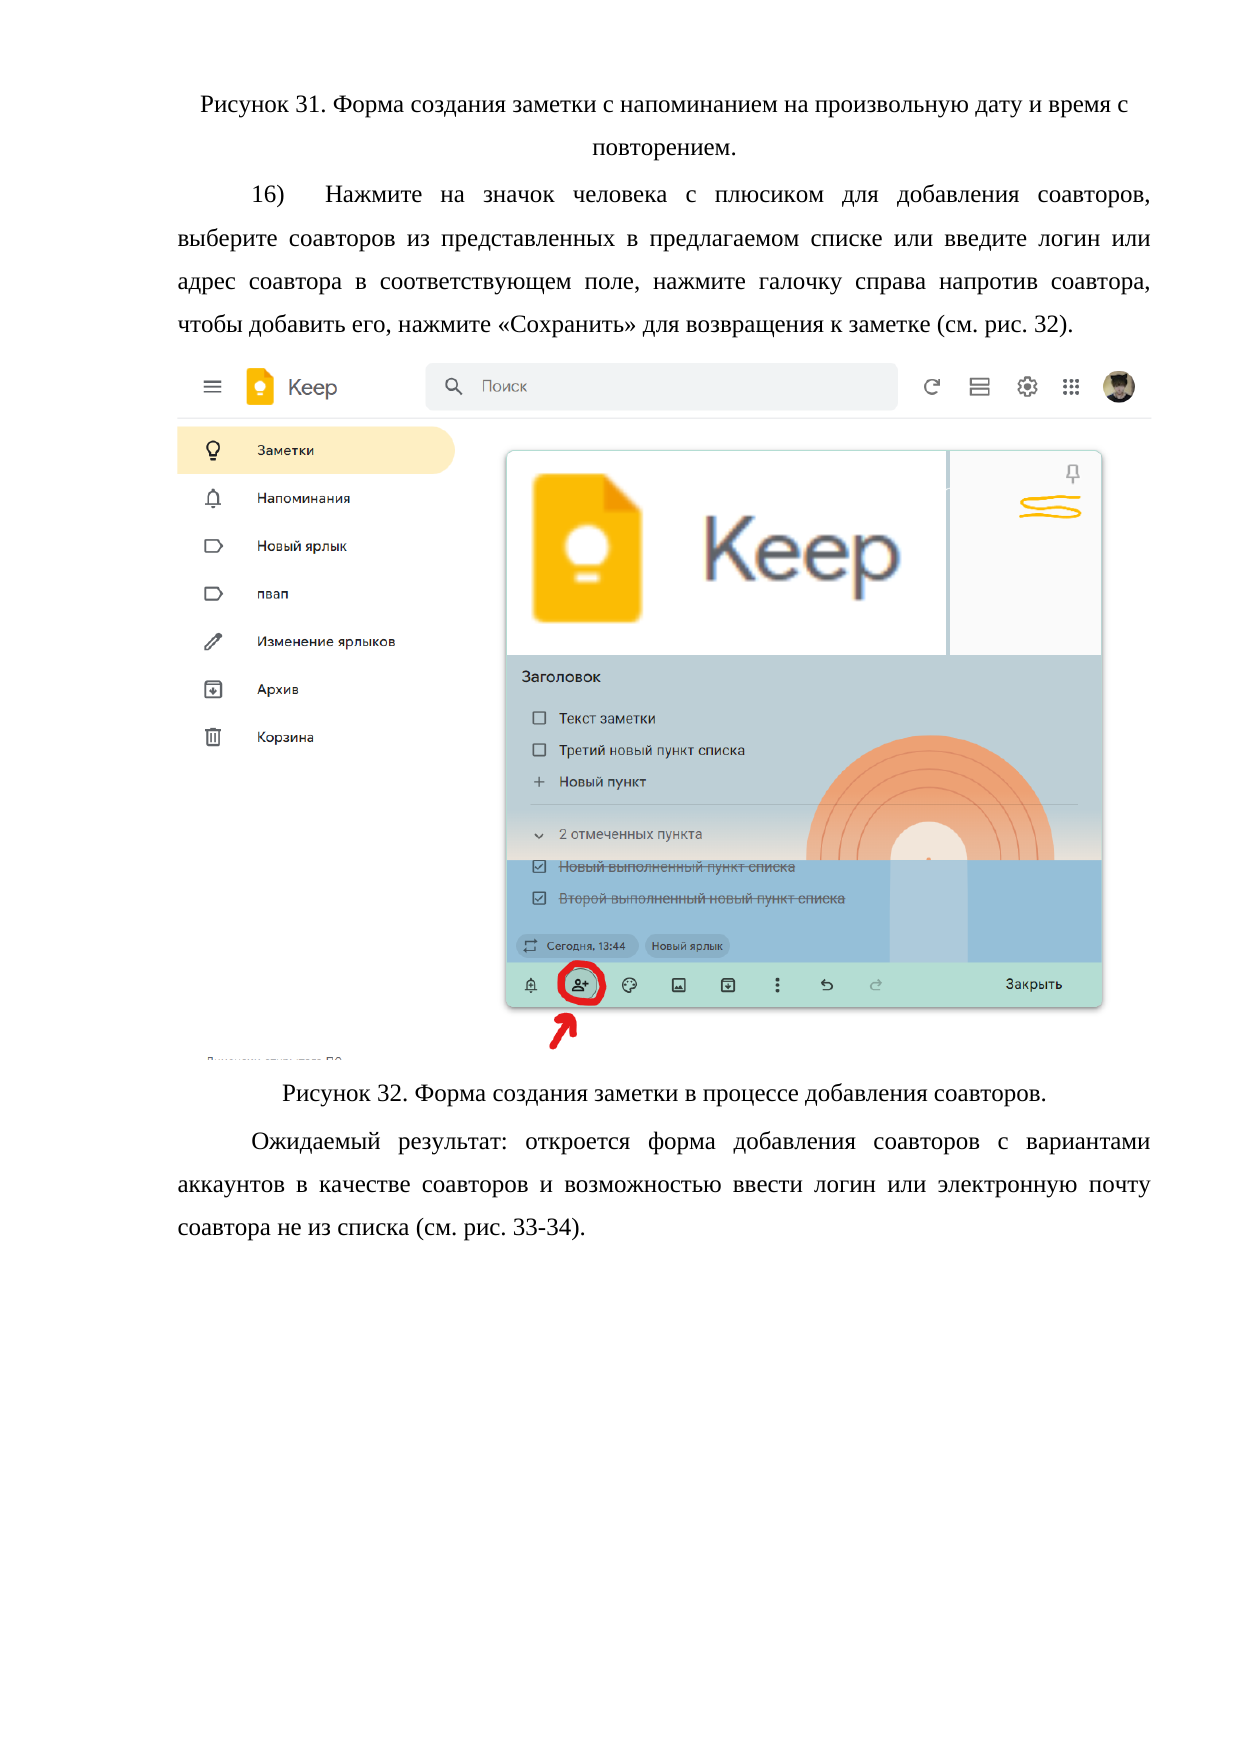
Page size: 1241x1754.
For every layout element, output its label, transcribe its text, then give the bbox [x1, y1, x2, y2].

picture [177, 356, 1152, 1060]
list Нажмите на значок человека с плюсиком для добавления соавторов, выберите соавторов из представленных в предлагаемом списке или введите логин или адрес соавтора в соответствующем поле, нажмите галочку справа напротив соавтора, чтобы добавить его, нажмите «Сохранить» для возвращения к заметке (см. рис. 32). [177, 179, 1152, 338]
text Рисунок 31. Форма создания заметки с напоминанием на произвольную дату и время с повторением. [177, 89, 1152, 161]
text Ожидаемый результат: откроется форма добавления соавторов с вариантами аккаунтов в качестве соавторов и возможностью ввести логин или электронную почту соавтора не из списка (см. рис. 33-34). [177, 1126, 1152, 1241]
text Рисунок 32. Форма создания заметки в процессе добавления соавторов. [177, 1078, 1152, 1107]
